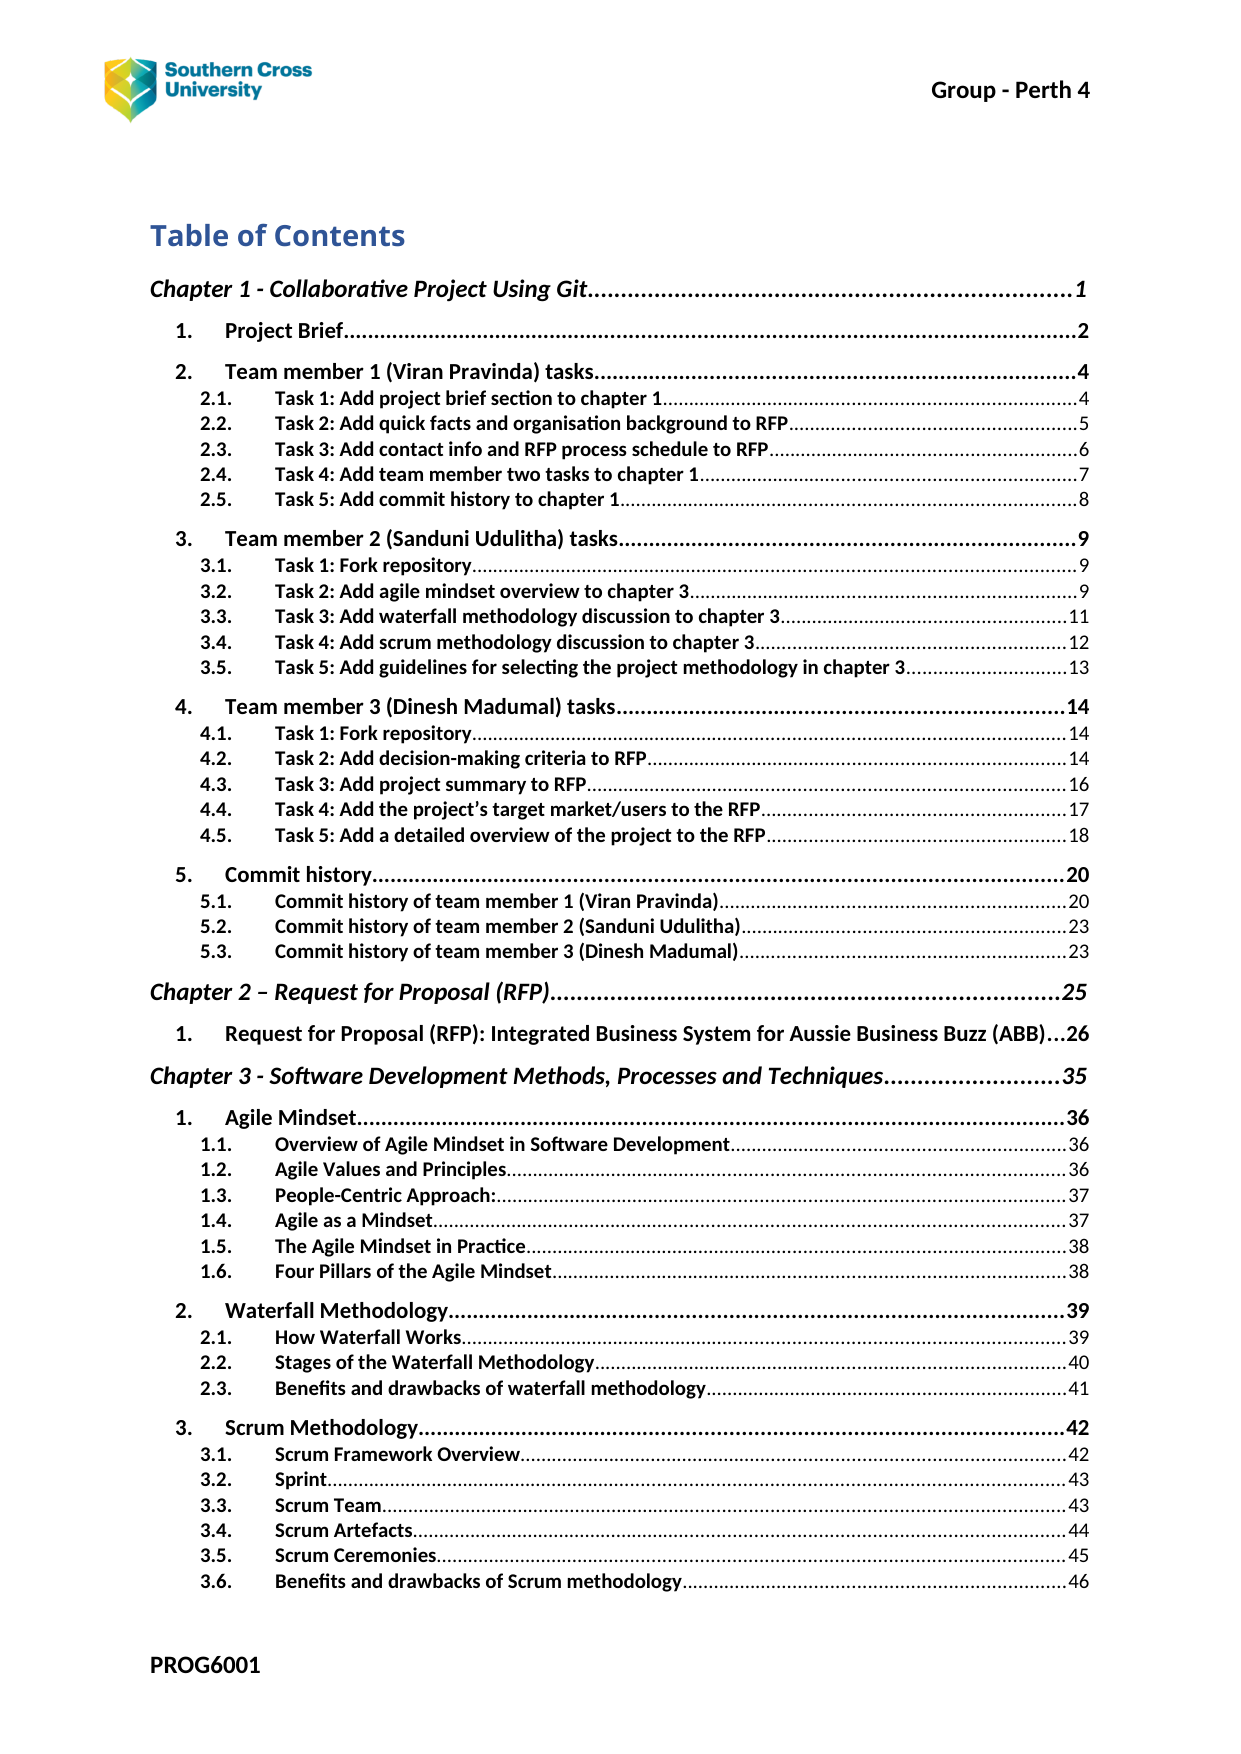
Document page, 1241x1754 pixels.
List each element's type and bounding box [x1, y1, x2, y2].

picture [98, 54, 326, 129]
